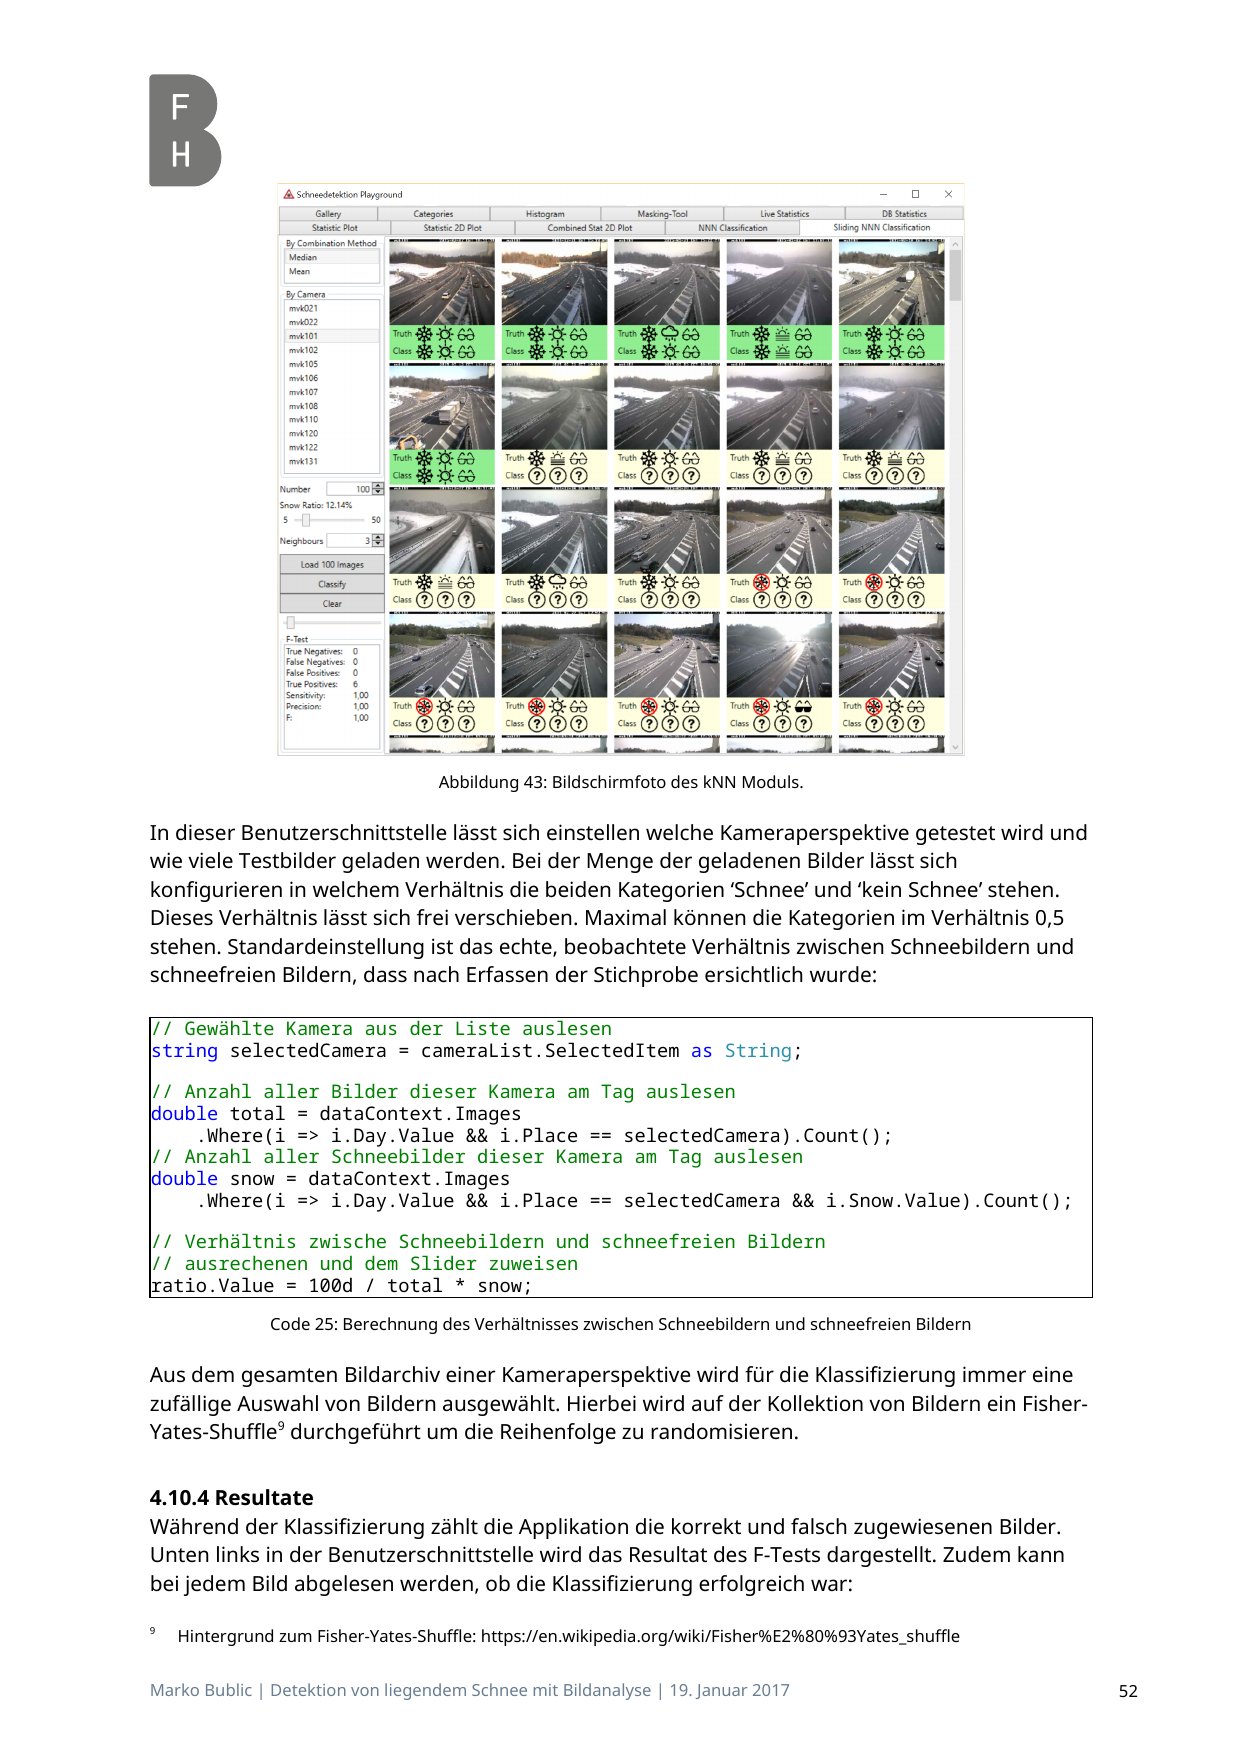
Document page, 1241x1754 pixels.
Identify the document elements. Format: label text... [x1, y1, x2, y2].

text Während der Klassifizierung zählt die Applikation die korrekt und falsch zugewiesenen Bilder. Unten links in der Benutzerschnittstelle wird das Resultat des F-Tests dargestellt. Zudem kann bei jedem Bild abgelesen werden, ob die Klassifizierung erfolgreich war: [149, 1512, 1093, 1597]
text Code 25: Berechnung des Verhältnisses zwischen Schneebildern und schneefreien Bildern [149, 1310, 1093, 1336]
text Aus dem gesamten Bildarchiv einer Kameraperspektive wird für die Klassifizierung immer eine zufällige Auswahl von Bildern ausgewählt. Hierbei wird auf der Kollektion von Bildern ein Fisher-Yates-Shuffle durchgeführt um die Reihenfolge zu randomisieren. [149, 1361, 1093, 1446]
subtitle Resultate [149, 1483, 1093, 1512]
text In dieser Benutzerschnittstelle lässt sich einstellen welche Kameraperspektive getestet wird und wie viele Testbilder geladen werden. Bei der Menge der geladenen Bilder lässt sich konfigurieren in welchem Verhältnis die beiden Kategorien ‘Schnee’ und ‘kein Schnee’ stehen. Dieses Verhältnis lässt sich frei verschieben. Maximal können die Kategorien im Verhältnis 0,5 stehen. Standardeinstellung ist das echte, beobachtete Verhältnis zwischen Schneebildern und schneefreien Bildern, dass nach Erfassen der Stichprobe ersichtlich wurde: [149, 818, 1093, 989]
picture [277, 183, 965, 756]
text Abbildung 43: Bildschirmfoto des kNN Moduls. [149, 768, 1093, 793]
